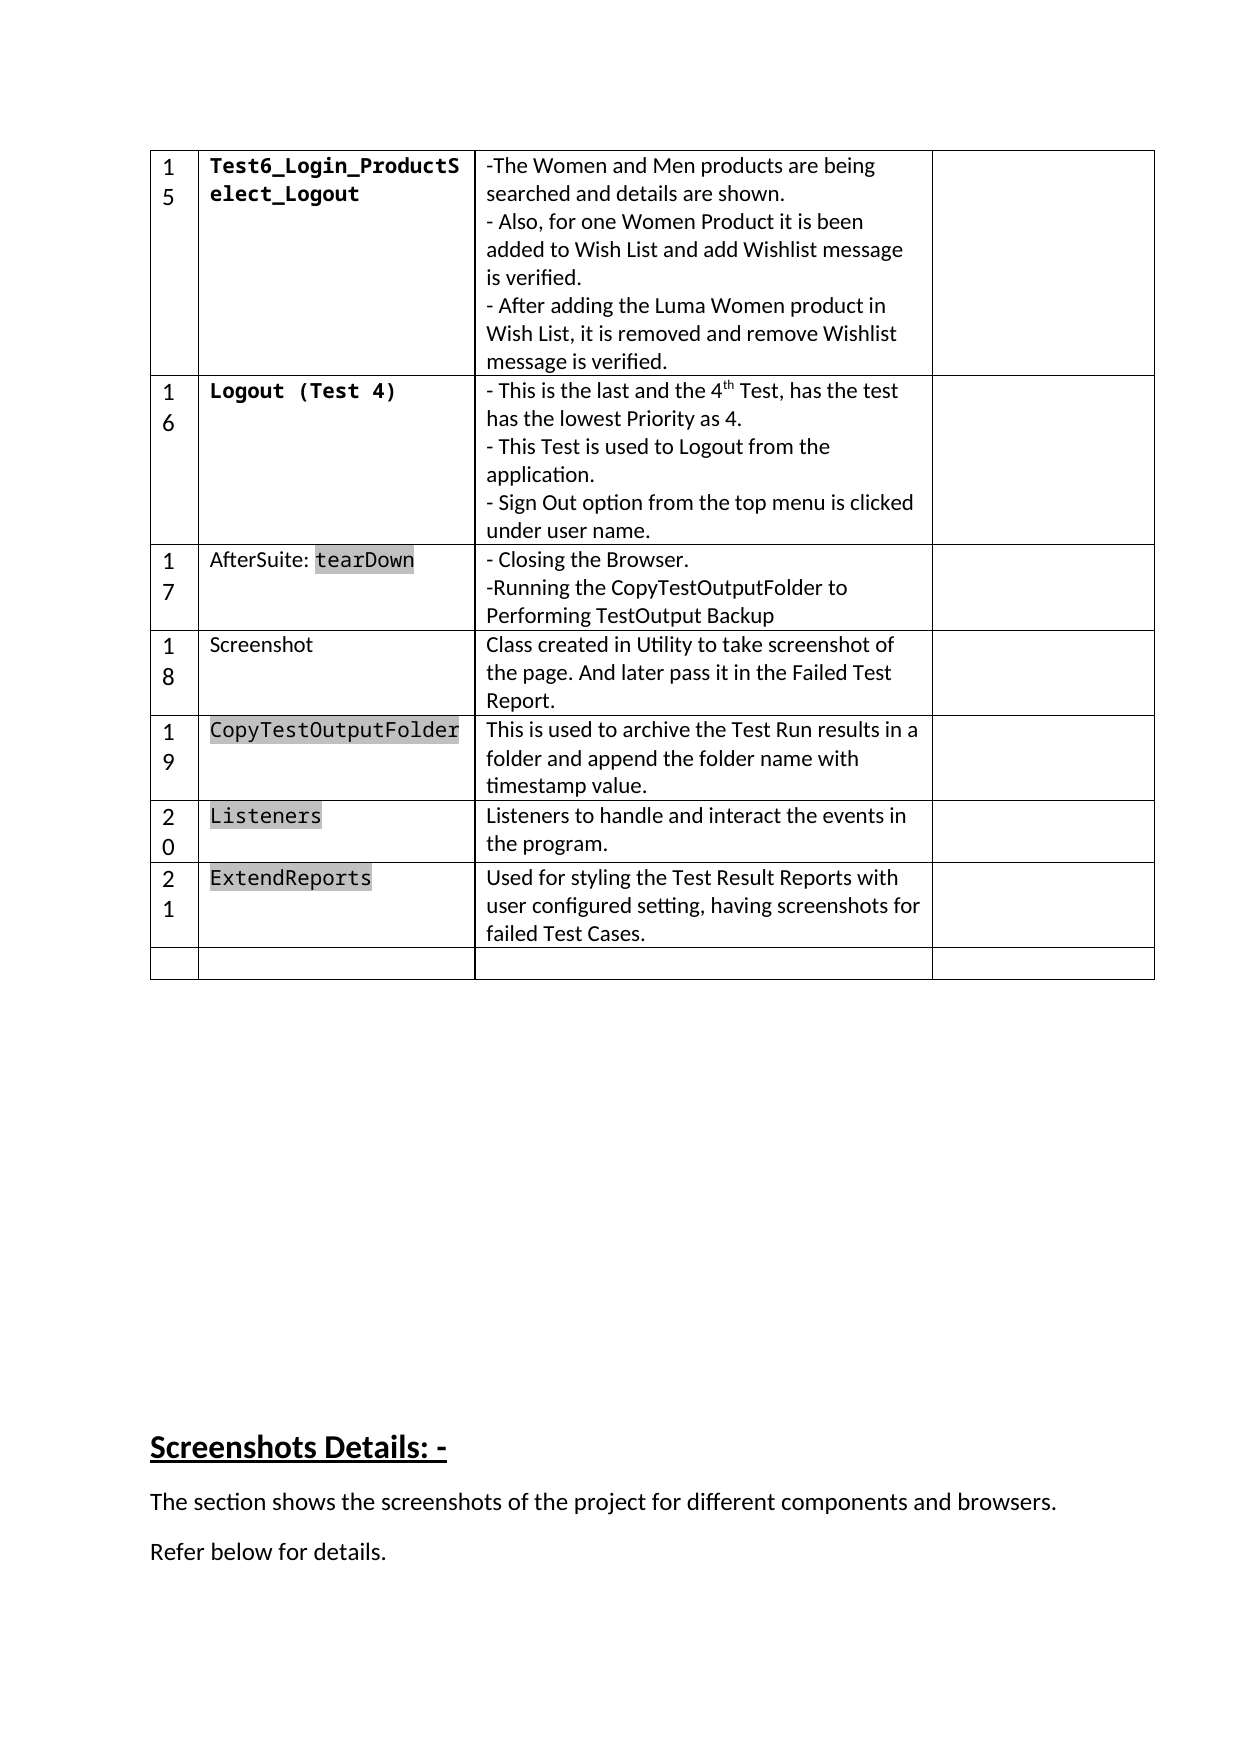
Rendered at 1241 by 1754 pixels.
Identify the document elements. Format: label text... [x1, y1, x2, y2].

table_cell This is used to archive the Test Run results in a folder and append the folder name with timestamp value. [476, 716, 932, 800]
table_cell Used for styling the Test Result Reports with user configured setting, having screenshots for failed Test Cases. [476, 863, 932, 947]
table_cell 17 [151, 545, 198, 629]
table_cell [933, 151, 1154, 375]
table_cell [476, 948, 932, 978]
table_cell 18 [151, 631, 198, 714]
table_cell 19 [151, 716, 198, 800]
table_cell ExtendReports [199, 863, 474, 947]
table_cell 21 [151, 863, 198, 947]
table_cell [199, 948, 474, 978]
table_cell 20 [151, 801, 198, 862]
table_cell [933, 863, 1154, 947]
table_cell [933, 631, 1154, 714]
table_cell - Closing the Browser. -Running the CopyTestOutputFolder to Performing TestOutput Backup [476, 545, 932, 629]
table_cell [933, 376, 1154, 544]
table_cell [933, 801, 1154, 862]
table_cell Test6_Login_ProductSelect_Logout [199, 151, 474, 375]
table_cell Logout (Test 4) [199, 376, 474, 544]
table_cell [933, 948, 1154, 978]
table_cell Listeners [199, 801, 474, 862]
text Refer below for details. [150, 1536, 1090, 1566]
table_cell Class created in Utility to take screenshot of the page. And later pass it in the Failed Test Report. [476, 631, 932, 714]
table_cell Screenshot [199, 631, 474, 714]
text Screenshots Details: - [150, 1426, 1090, 1466]
table_cell [933, 545, 1154, 629]
table_cell 16 [151, 376, 198, 544]
table_cell - This is the last and the 4th Test, has the test has the lowest Priority as 4. - This Test is used to Logout from the application. - Sign Out option from the top menu is clicked under user name. [476, 376, 932, 544]
table_cell 15 [151, 151, 198, 375]
table_cell [151, 948, 198, 978]
table_cell Listeners to handle and interact the events in the program. [476, 801, 932, 862]
text The section shows the screenshots of the project for different components and browsers. [150, 1486, 1090, 1517]
table_cell -The Women and Men products are being searched and details are shown. - Also, for one Women Product it is been added to Wish List and add Wishlist message is verified. - After adding the Luma Women product in Wish List, it is removed and remove Wishlist message is verified. [476, 151, 932, 375]
table_cell [933, 716, 1154, 800]
table_cell AfterSuite: tearDown [199, 545, 474, 629]
table_cell CopyTestOutputFolder [199, 716, 474, 800]
